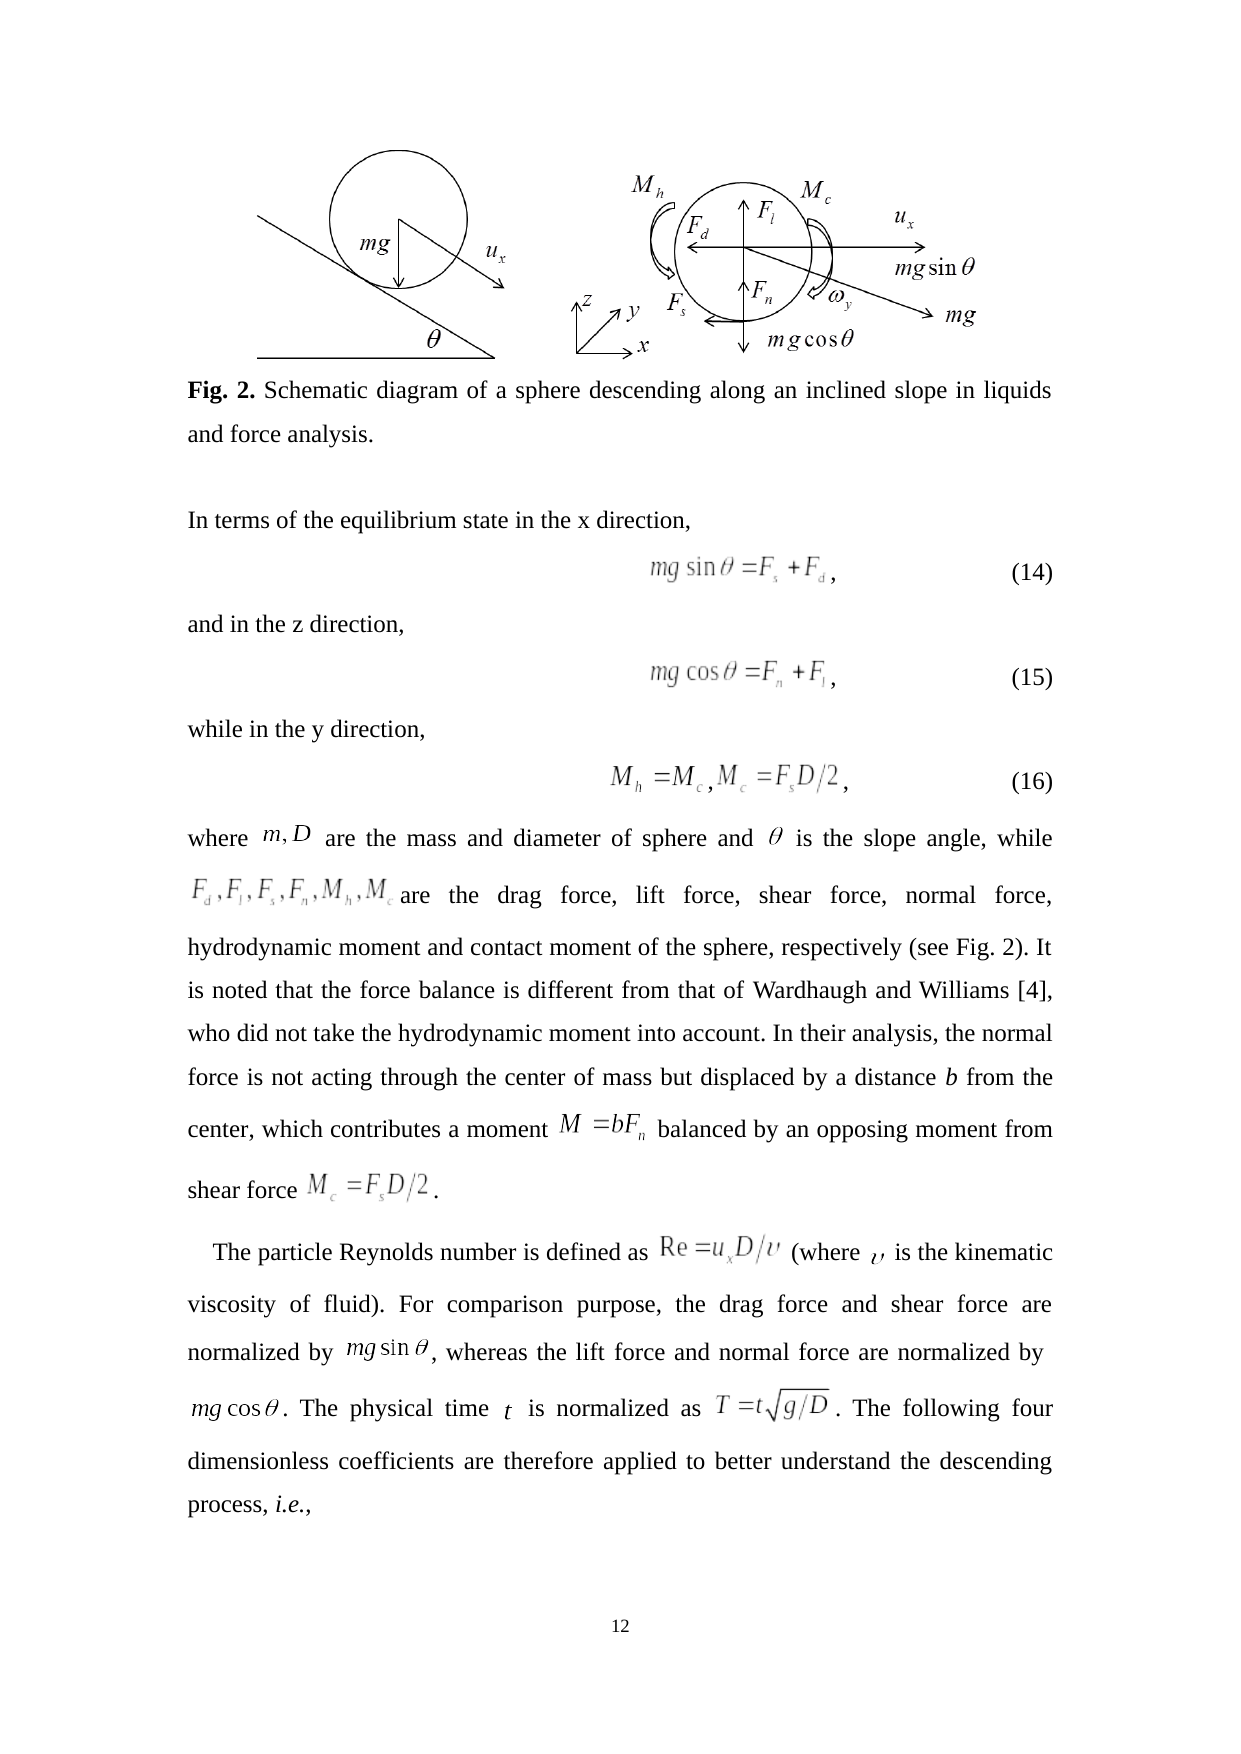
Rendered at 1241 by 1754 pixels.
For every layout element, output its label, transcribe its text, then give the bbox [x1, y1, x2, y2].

text The particle Reynolds number is defined as (where is the kinematic viscosity of fluid). For comparison purpose, the drag force and shear force are normalized by , whereas the lift force and normal force are normalized by . The physical time is normalized as . The following four dimensionless coefficients are therefore applied to better understand the descending process, i.e., [187, 1228, 1053, 1518]
text In terms of the equilibrium state in the x direction, [187, 505, 1053, 534]
text Fig. 2. Schematic diagram of a sphere descending along an inclined slope in liquids and force analysis. [187, 376, 1053, 447]
text , (14) [187, 548, 1053, 595]
text , (15) [187, 653, 1053, 700]
text where are the mass and diameter of sphere and is the slope angle, whileare the drag force, lift force, shear force, normal force, hydrodynamic moment and contact moment of the sphere, respectively (see Fig. 2). It is noted that the force balance is different from that of Wardhaugh and Williams [4], who did not take the hydrodynamic moment into account. In their analysis, the normal force is not acting through the center of mass but displaced by a distance b from the center, which contributes a moment balanced by an opposing moment from shear force . [187, 819, 1053, 1213]
text while in the y direction, [187, 714, 1053, 743]
text ,, (16) [187, 757, 1053, 804]
text and in the z direction, [187, 609, 1053, 638]
picture [256, 150, 984, 362]
